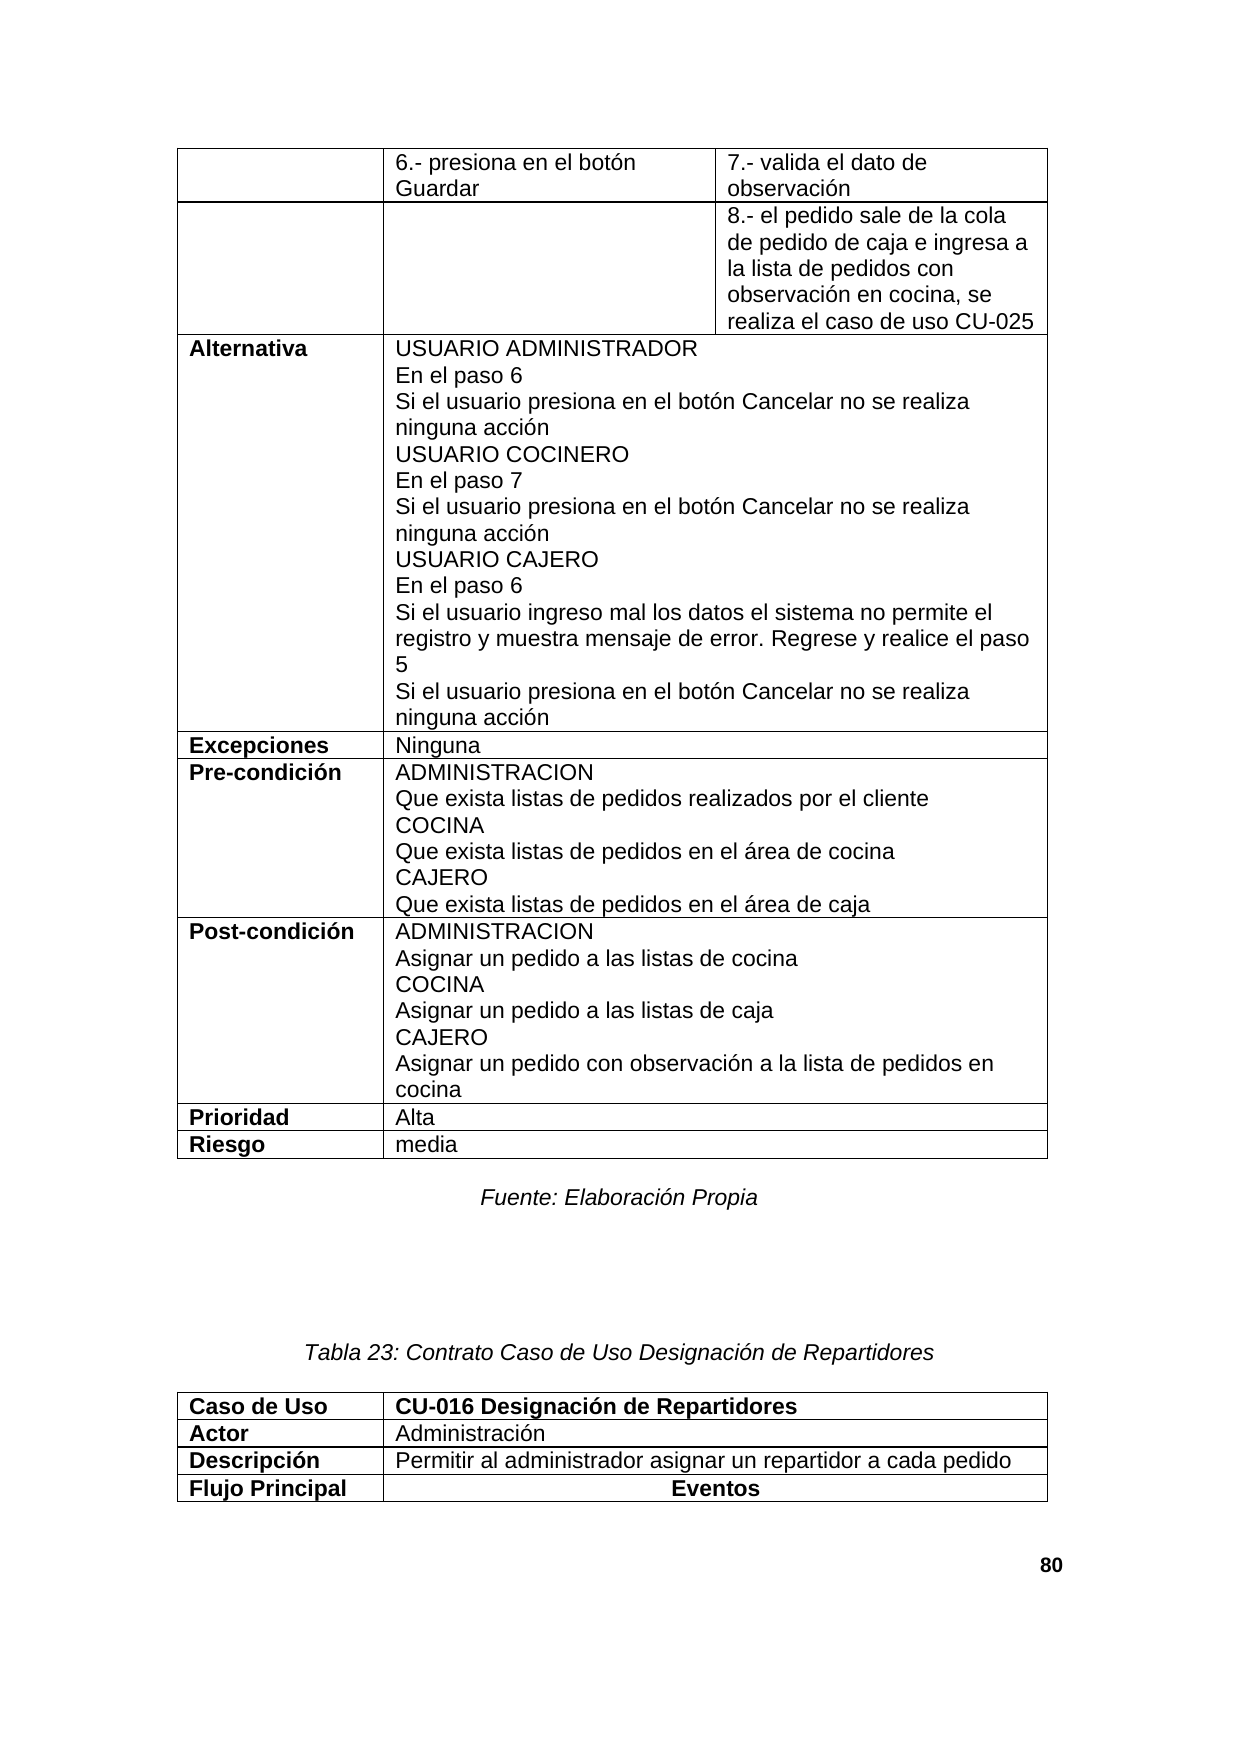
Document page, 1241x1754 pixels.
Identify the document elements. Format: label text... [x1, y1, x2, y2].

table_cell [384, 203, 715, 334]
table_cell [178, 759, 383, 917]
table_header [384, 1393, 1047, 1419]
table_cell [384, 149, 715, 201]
text Fuente: Elaboración Propia [177, 1183, 1063, 1210]
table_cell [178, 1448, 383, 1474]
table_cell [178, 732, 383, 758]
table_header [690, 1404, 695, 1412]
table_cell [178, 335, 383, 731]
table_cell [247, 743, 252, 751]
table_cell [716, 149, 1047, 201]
text Tabla 23: Contrato Caso de Uso Designación de Repartidores [177, 1339, 1063, 1365]
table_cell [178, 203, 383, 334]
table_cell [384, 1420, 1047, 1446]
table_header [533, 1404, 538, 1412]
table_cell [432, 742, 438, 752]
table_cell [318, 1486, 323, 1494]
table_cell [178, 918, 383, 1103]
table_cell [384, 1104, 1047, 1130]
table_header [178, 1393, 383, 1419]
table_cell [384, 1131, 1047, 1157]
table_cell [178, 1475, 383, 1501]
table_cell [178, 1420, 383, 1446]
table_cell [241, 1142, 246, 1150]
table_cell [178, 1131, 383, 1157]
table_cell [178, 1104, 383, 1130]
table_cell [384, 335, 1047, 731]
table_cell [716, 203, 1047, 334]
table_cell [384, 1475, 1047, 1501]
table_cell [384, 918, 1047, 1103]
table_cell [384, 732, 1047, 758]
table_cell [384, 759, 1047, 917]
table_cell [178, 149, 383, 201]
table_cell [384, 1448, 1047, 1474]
